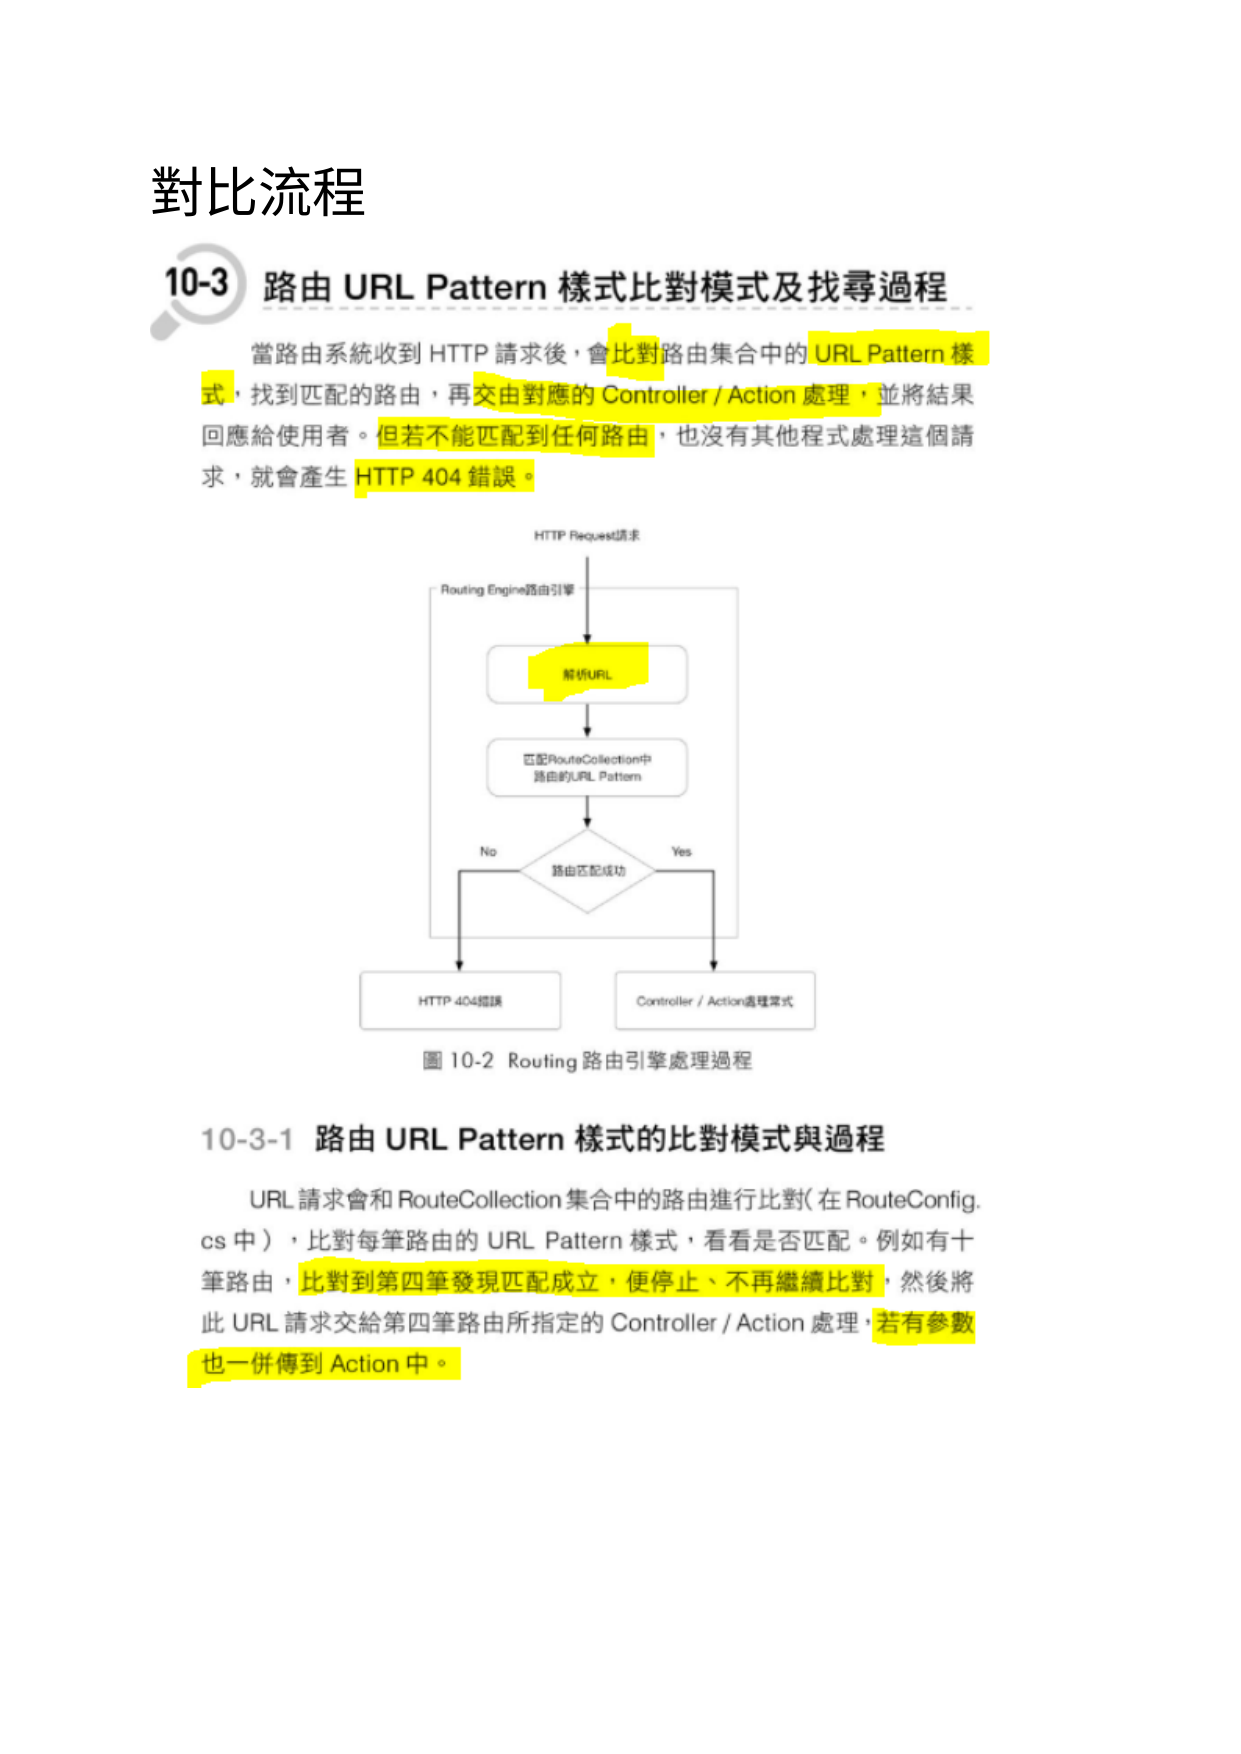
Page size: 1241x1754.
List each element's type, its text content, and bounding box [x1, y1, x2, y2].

picture [150, 228, 1010, 1388]
